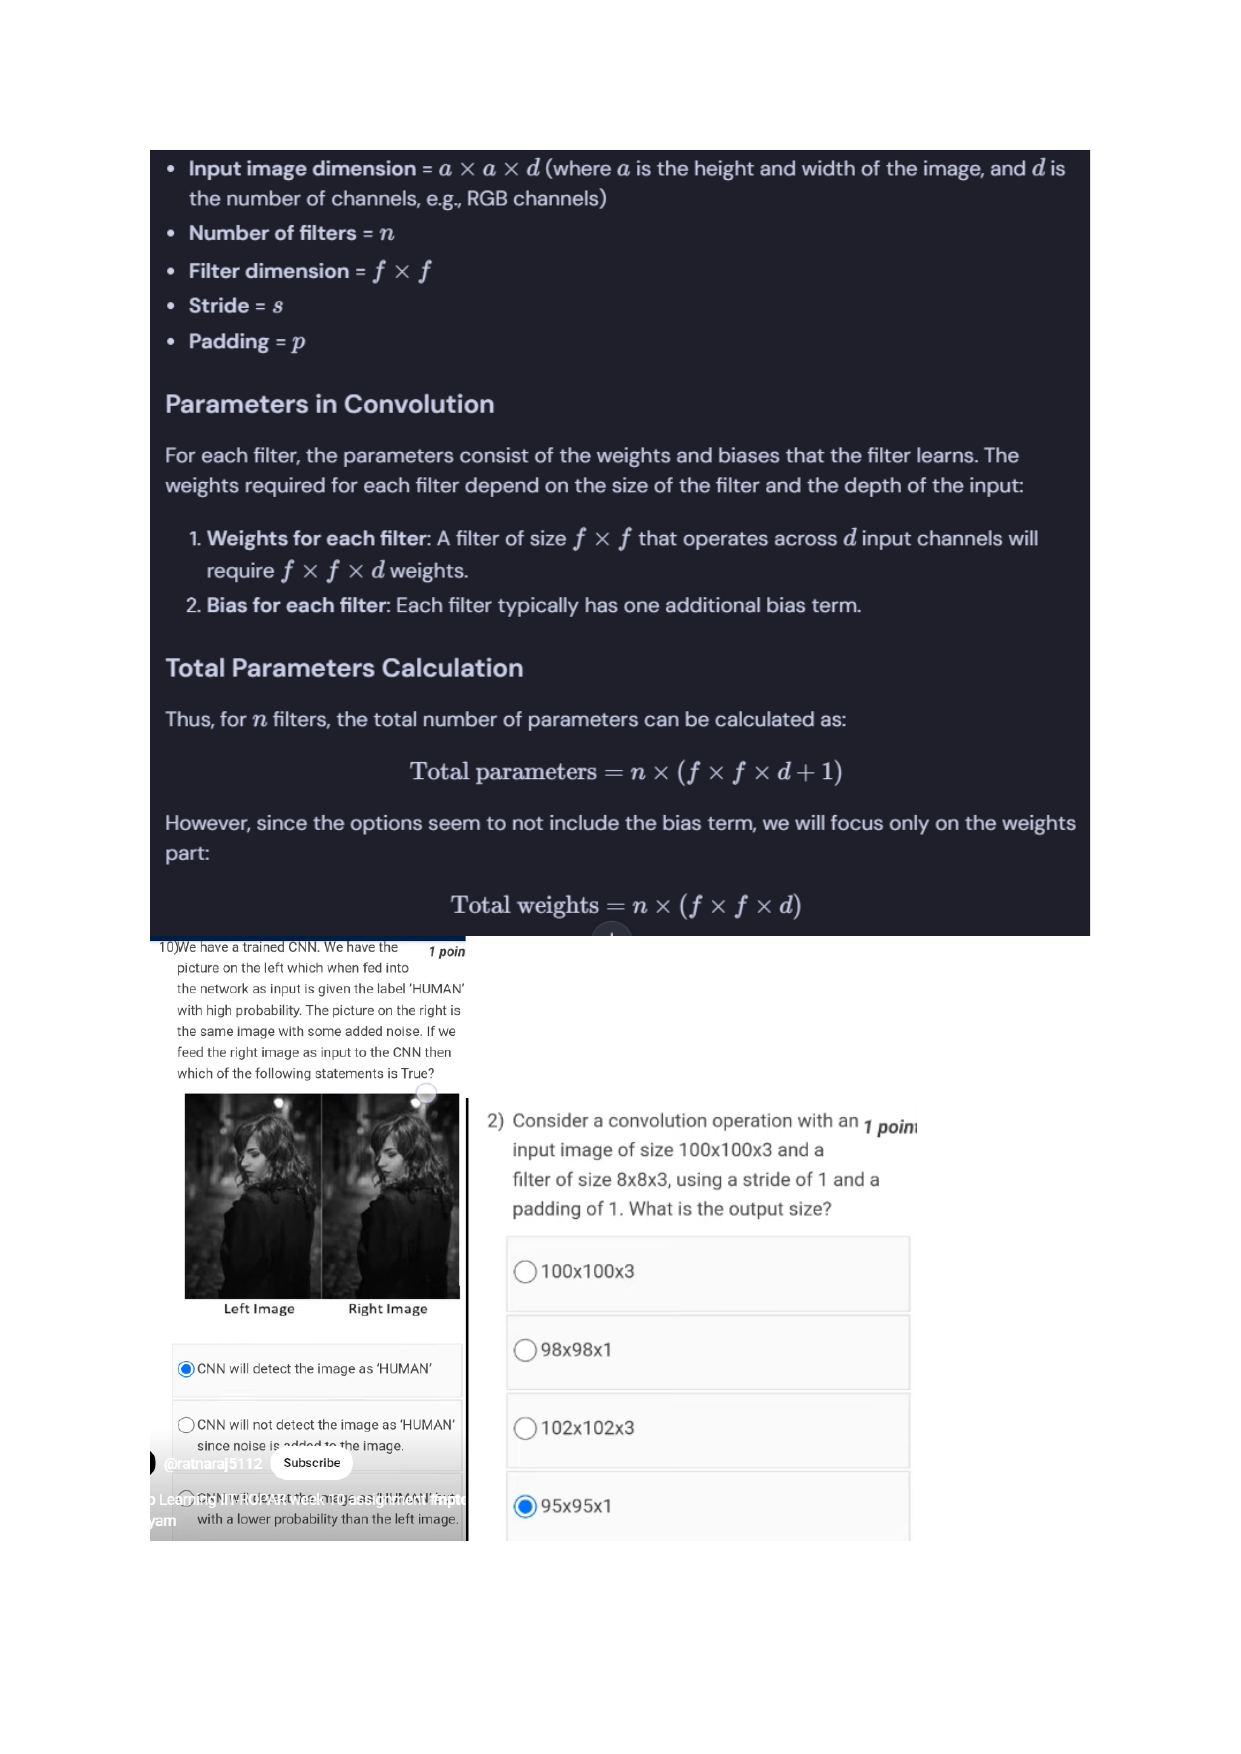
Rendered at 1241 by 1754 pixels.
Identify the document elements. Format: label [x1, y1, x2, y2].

picture [150, 150, 1091, 1541]
